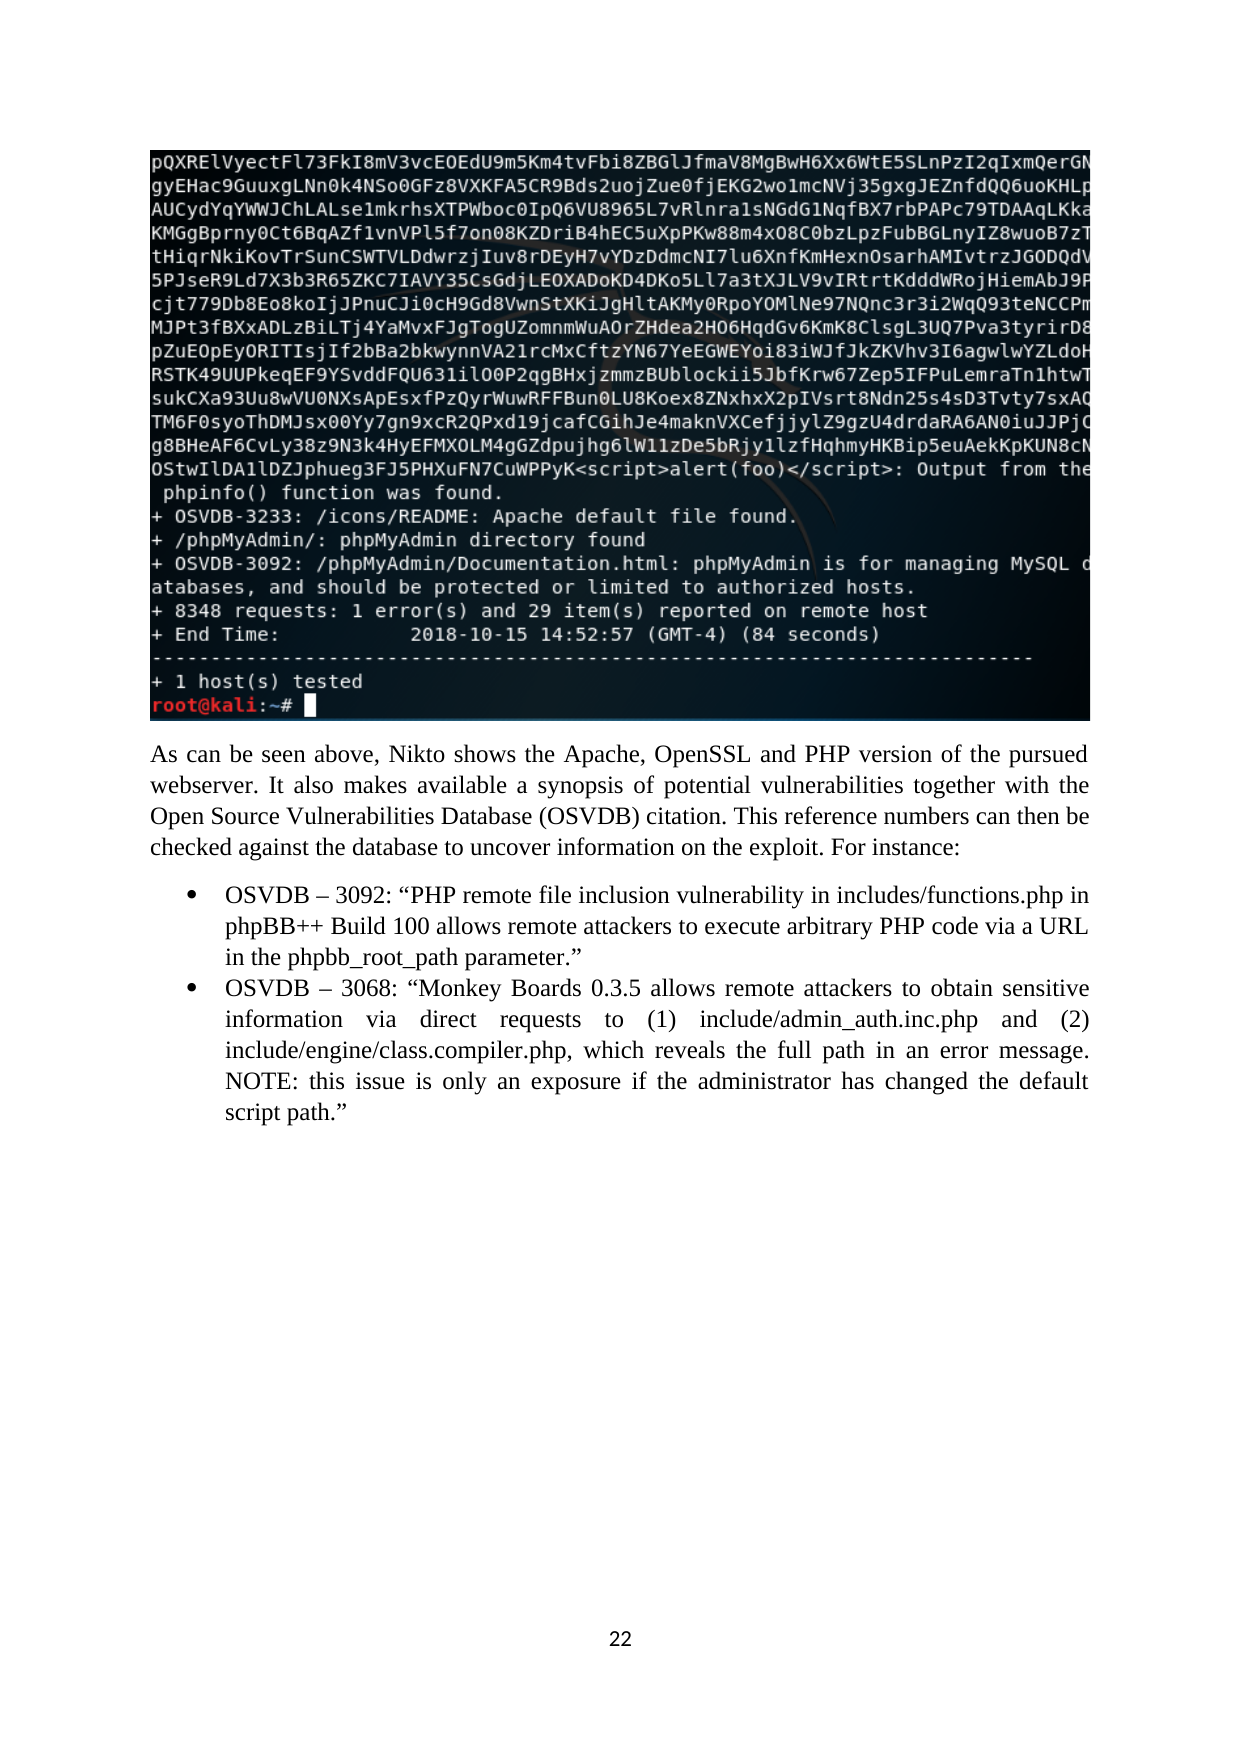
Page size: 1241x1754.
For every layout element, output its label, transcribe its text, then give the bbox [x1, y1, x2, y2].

list OSVDB – 3068: “Monkey Boards 0.3.5 allows remote attackers to obtain sensitive information via direct requests to (1) include/admin_auth.inc.php and (2) include/engine/class.compiler.php, which reveals the full path in an error message. NOTE: this issue is only an exposure if the administrator has changed the default script path.” [187, 973, 1090, 1126]
text As can be seen above, Nikto shows the Apache, OpenSSL and PHP version of the pursued webserver. It also makes available a synopsis of potential vulnerabilities together with the Open Source Vulnerabilities Database (OSVDB) citation. This reference numbers can then be checked against the database to uncover information on the exploit. For instance: [150, 739, 1090, 861]
picture [150, 150, 1091, 721]
list OSVDB – 3092: “PHP remote file inclusion vulnerability in includes/functions.php in phpBB++ Build 100 allows remote attackers to execute arbitrary PHP code via a URL in the phpbb_root_path parameter.” [187, 880, 1090, 971]
